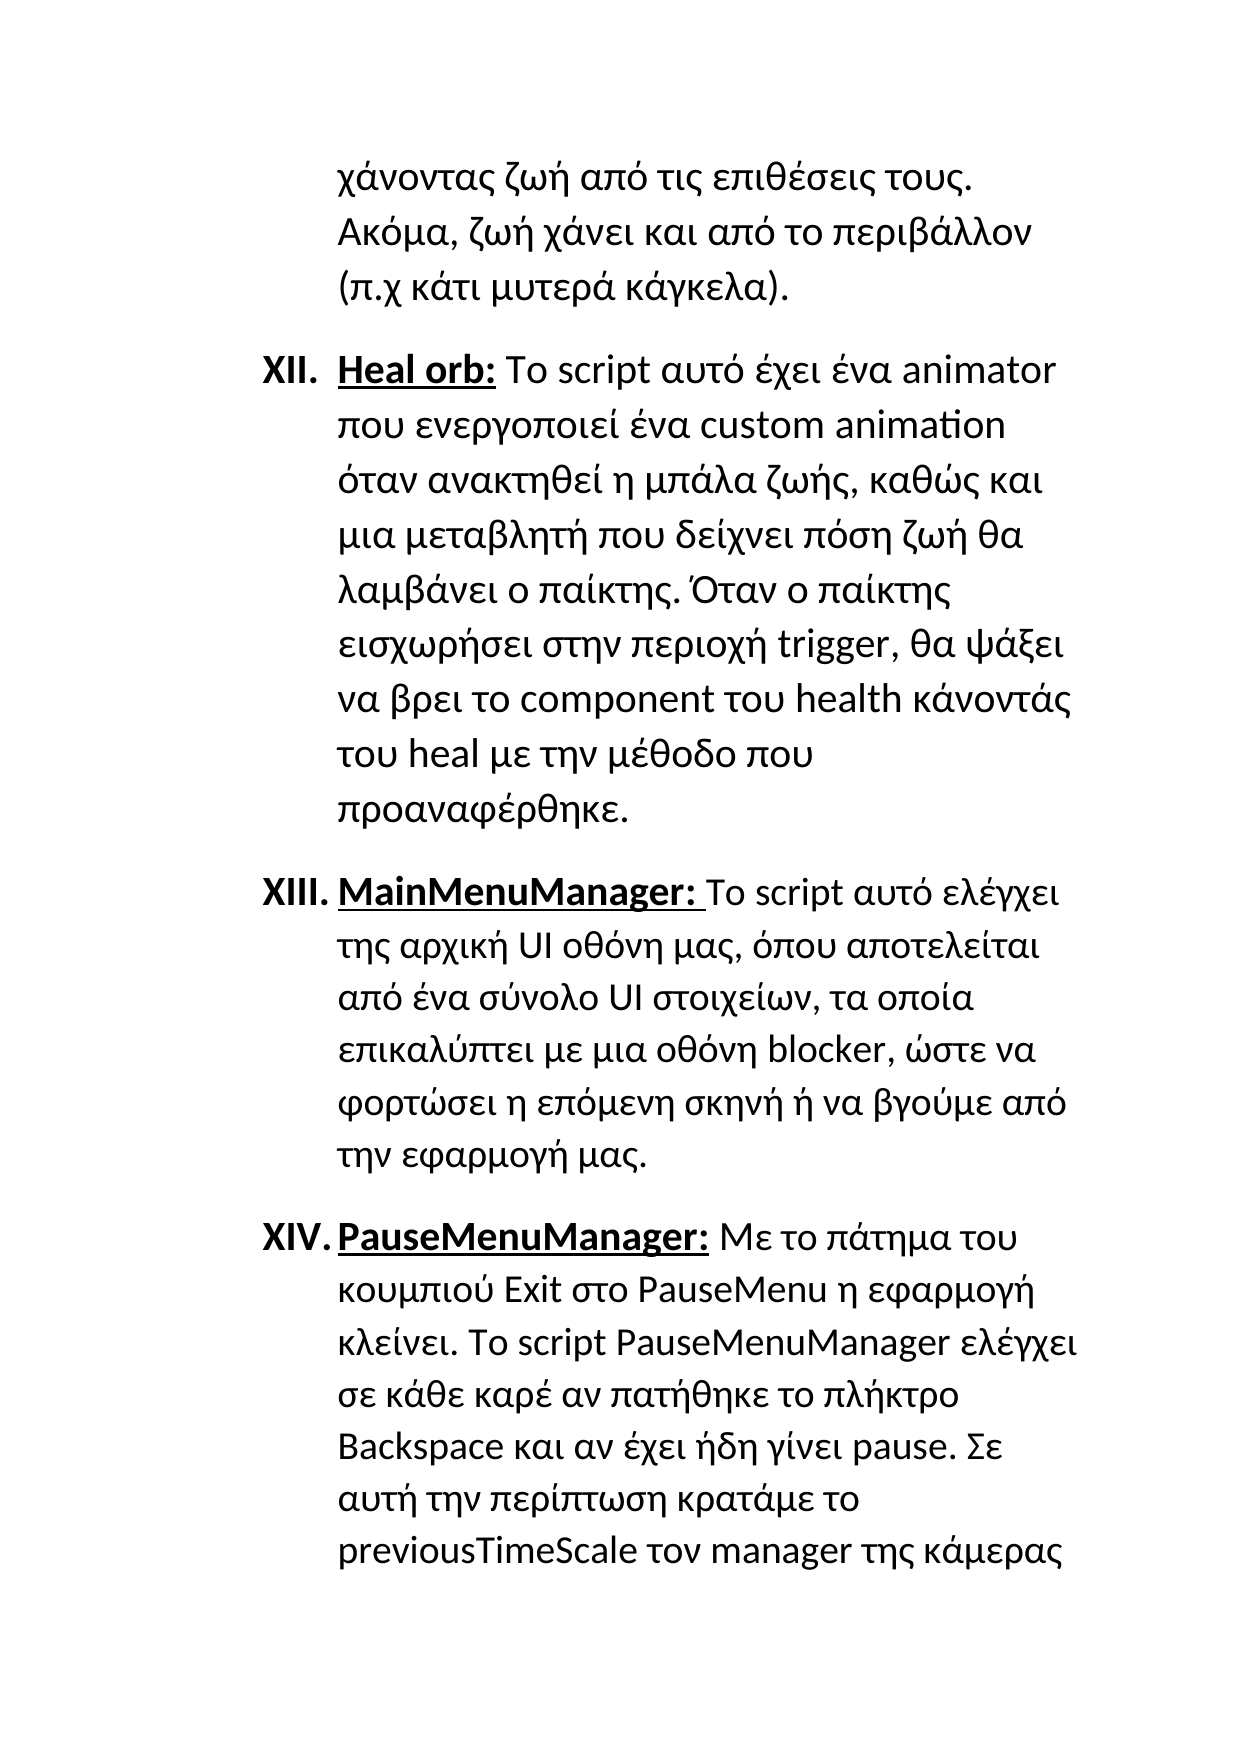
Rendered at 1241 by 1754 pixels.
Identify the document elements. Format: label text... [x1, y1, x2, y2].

list Heal orb: Το script αυτό έχει ένα animator που ενεργοποιεί ένα custom animation όταν ανακτηθεί η μπάλα ζωής, καθώς και μια μεταβλητή που δείχνει πόση ζωή θα λαμβάνει ο παίκτης. Όταν ο παίκτης εισχωρήσει στην περιοχή trigger, θα ψάξει να βρει το component του health κάνοντάς του heal με την μέθοδο που προαναφέρθηκε. [262, 343, 1090, 863]
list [262, 1209, 1090, 1573]
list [262, 150, 1090, 341]
list MainMenuManager: Το script αυτό ελέγχει της αρχική UI οθόνη μας, όπου αποτελείται από ένα σύνολο UI στοιχείων, τα οποία επικαλύπτει με μια οθόνη blocker, ώστε να φορτώσει η επόμενη σκηνή ή να βγούμε από την εφαρμογή μας. [262, 865, 1090, 1207]
